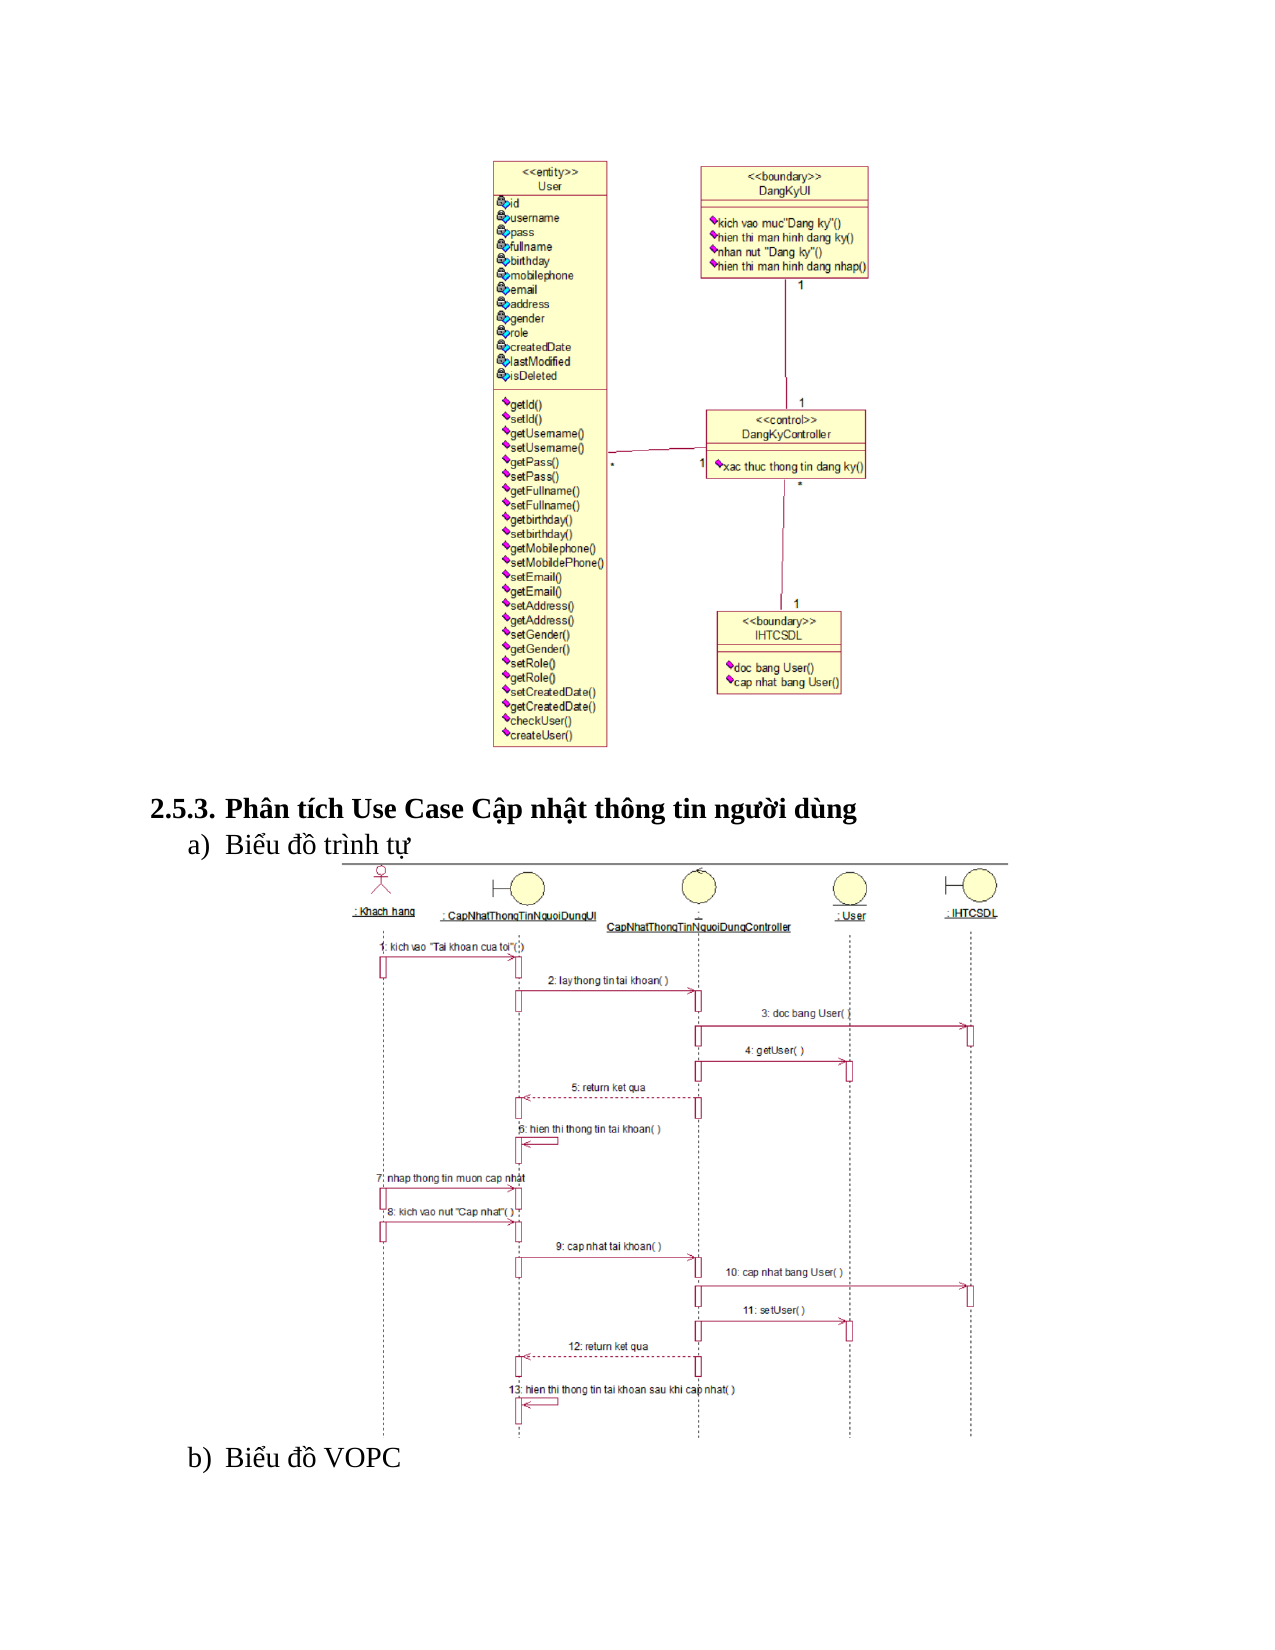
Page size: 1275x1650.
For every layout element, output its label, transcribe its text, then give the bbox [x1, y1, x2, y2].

list Phân tích Use Case Cập nhật thông tin người dùng [150, 791, 1125, 824]
picture [476, 150, 874, 752]
list Biểu đồ trình tự [187, 827, 1125, 860]
list Biểu đồ VOPC [187, 1440, 1125, 1474]
picture [341, 863, 1009, 1438]
